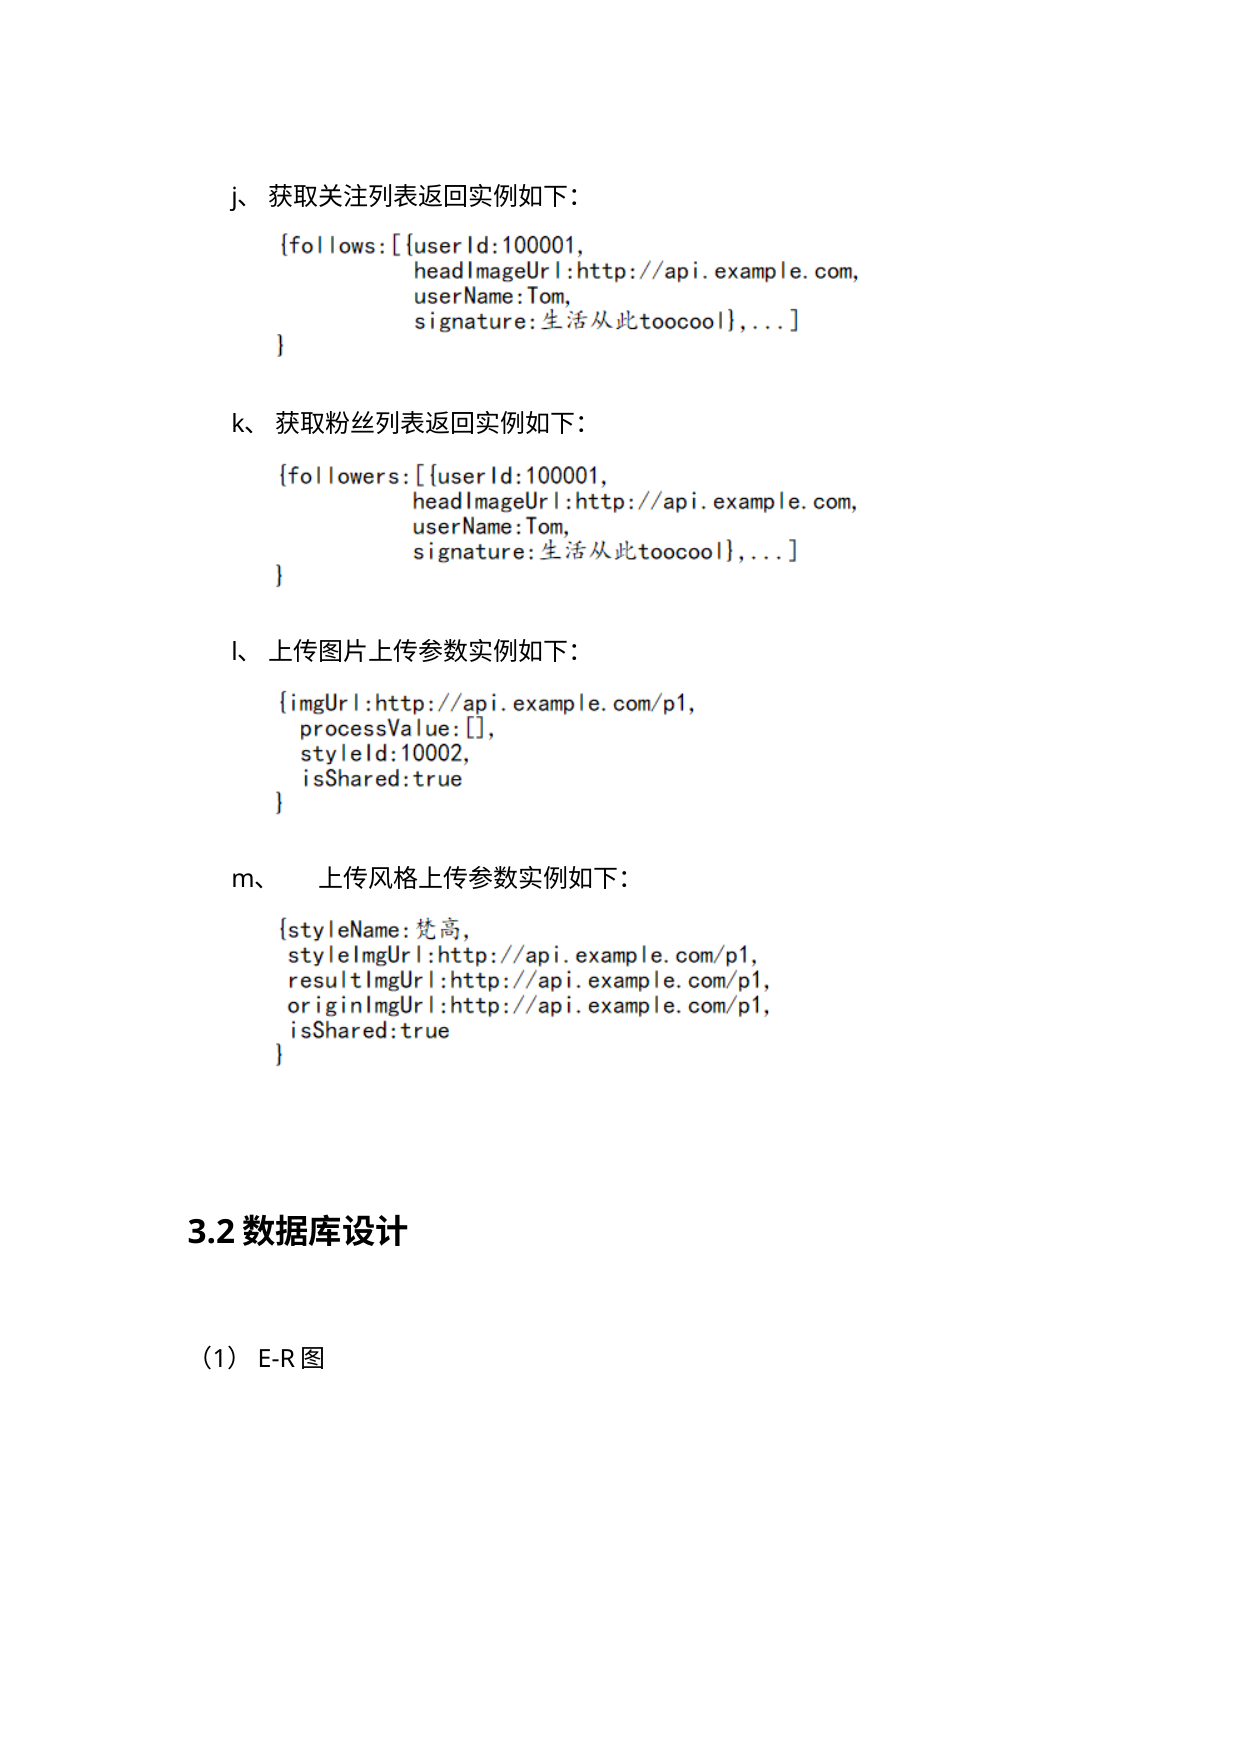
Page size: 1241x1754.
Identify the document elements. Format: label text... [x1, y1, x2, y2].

list 上传图片上传参数实例如下： [231, 617, 1053, 682]
list 获取关注列表返回实例如下： [231, 162, 1053, 227]
list 上传风格上传参数实例如下： [231, 844, 1053, 909]
picture [275, 909, 782, 1080]
list 获取粉丝列表返回实例如下： [231, 389, 1053, 454]
text （1） E-R图 [187, 1324, 1053, 1389]
picture [275, 454, 862, 596]
subtitle 3.2数据库设计 [187, 1197, 1053, 1262]
picture [275, 227, 865, 367]
picture [275, 682, 712, 832]
